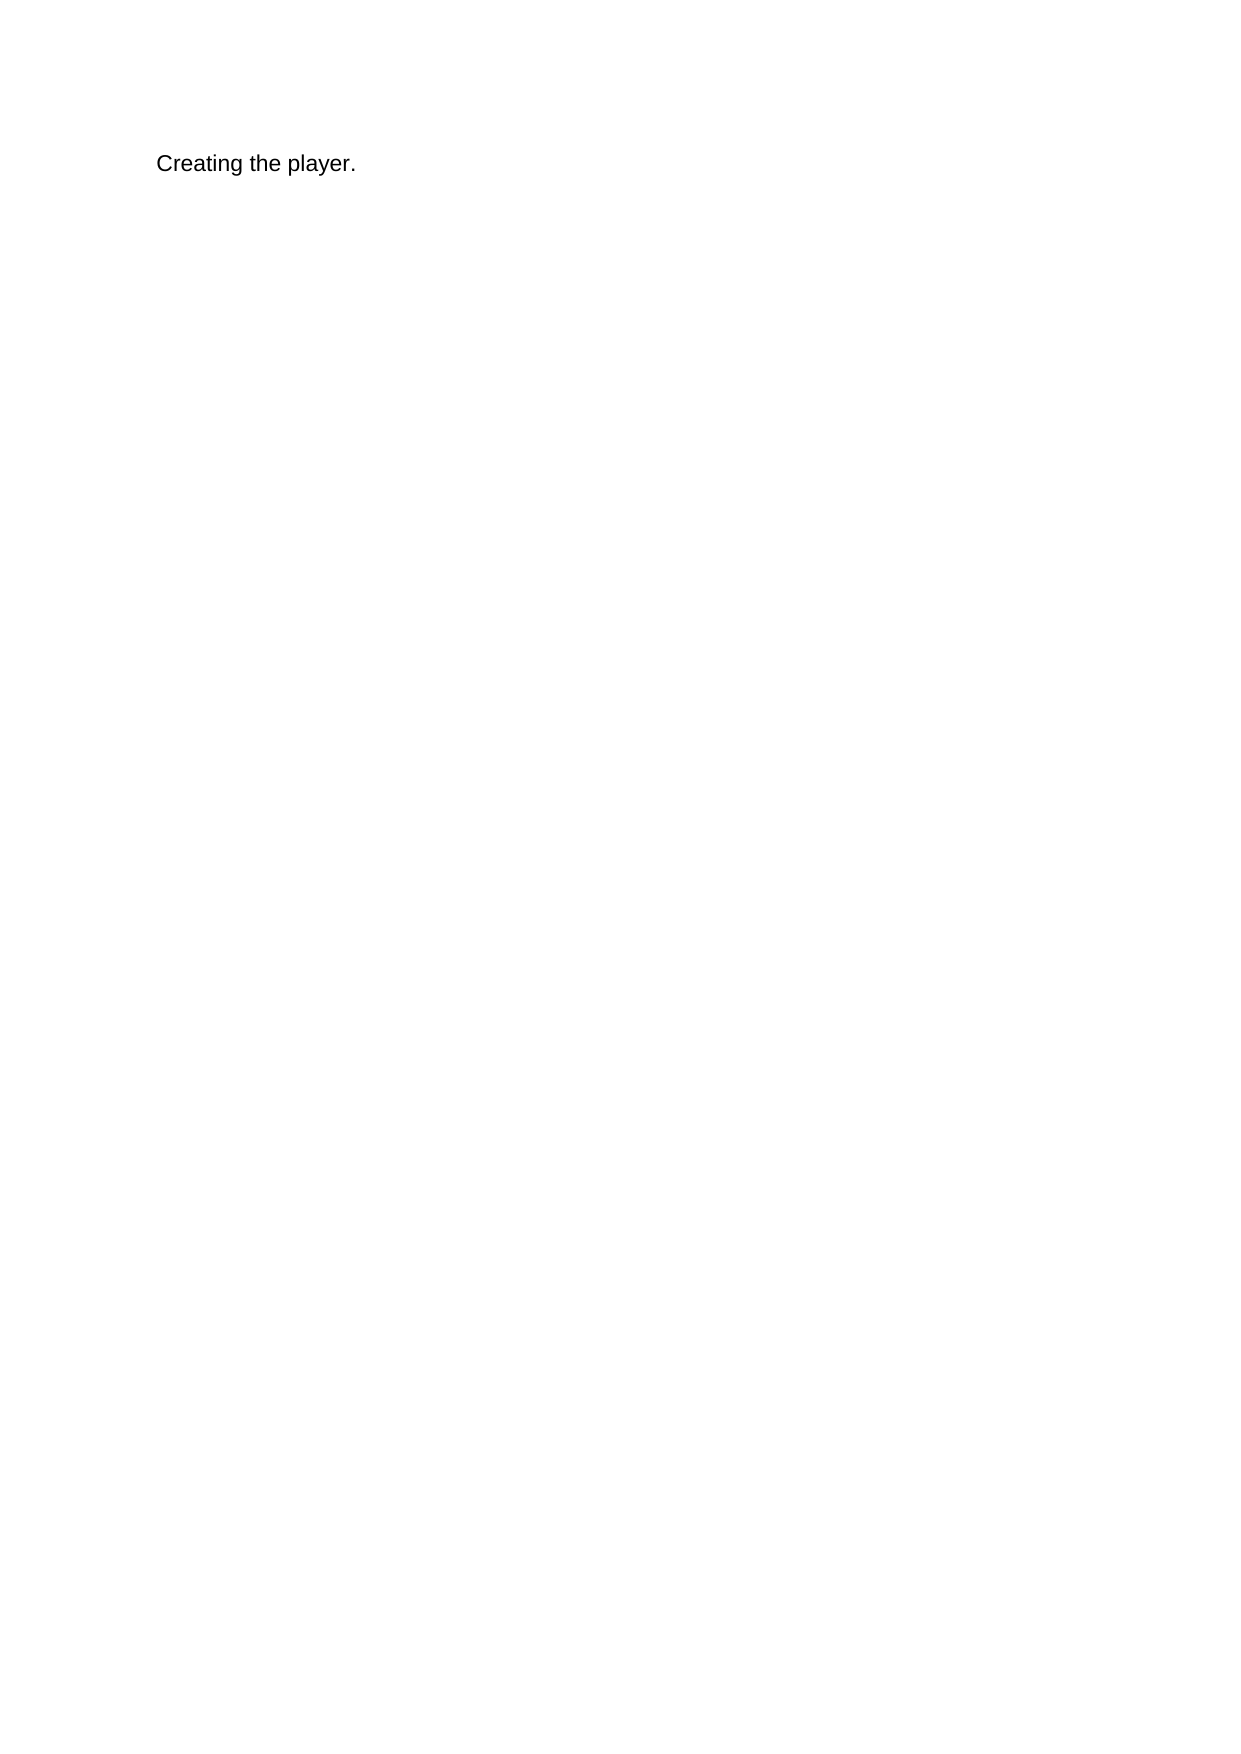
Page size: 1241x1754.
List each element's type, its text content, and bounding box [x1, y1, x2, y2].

text Creating the player. [150, 150, 1090, 176]
